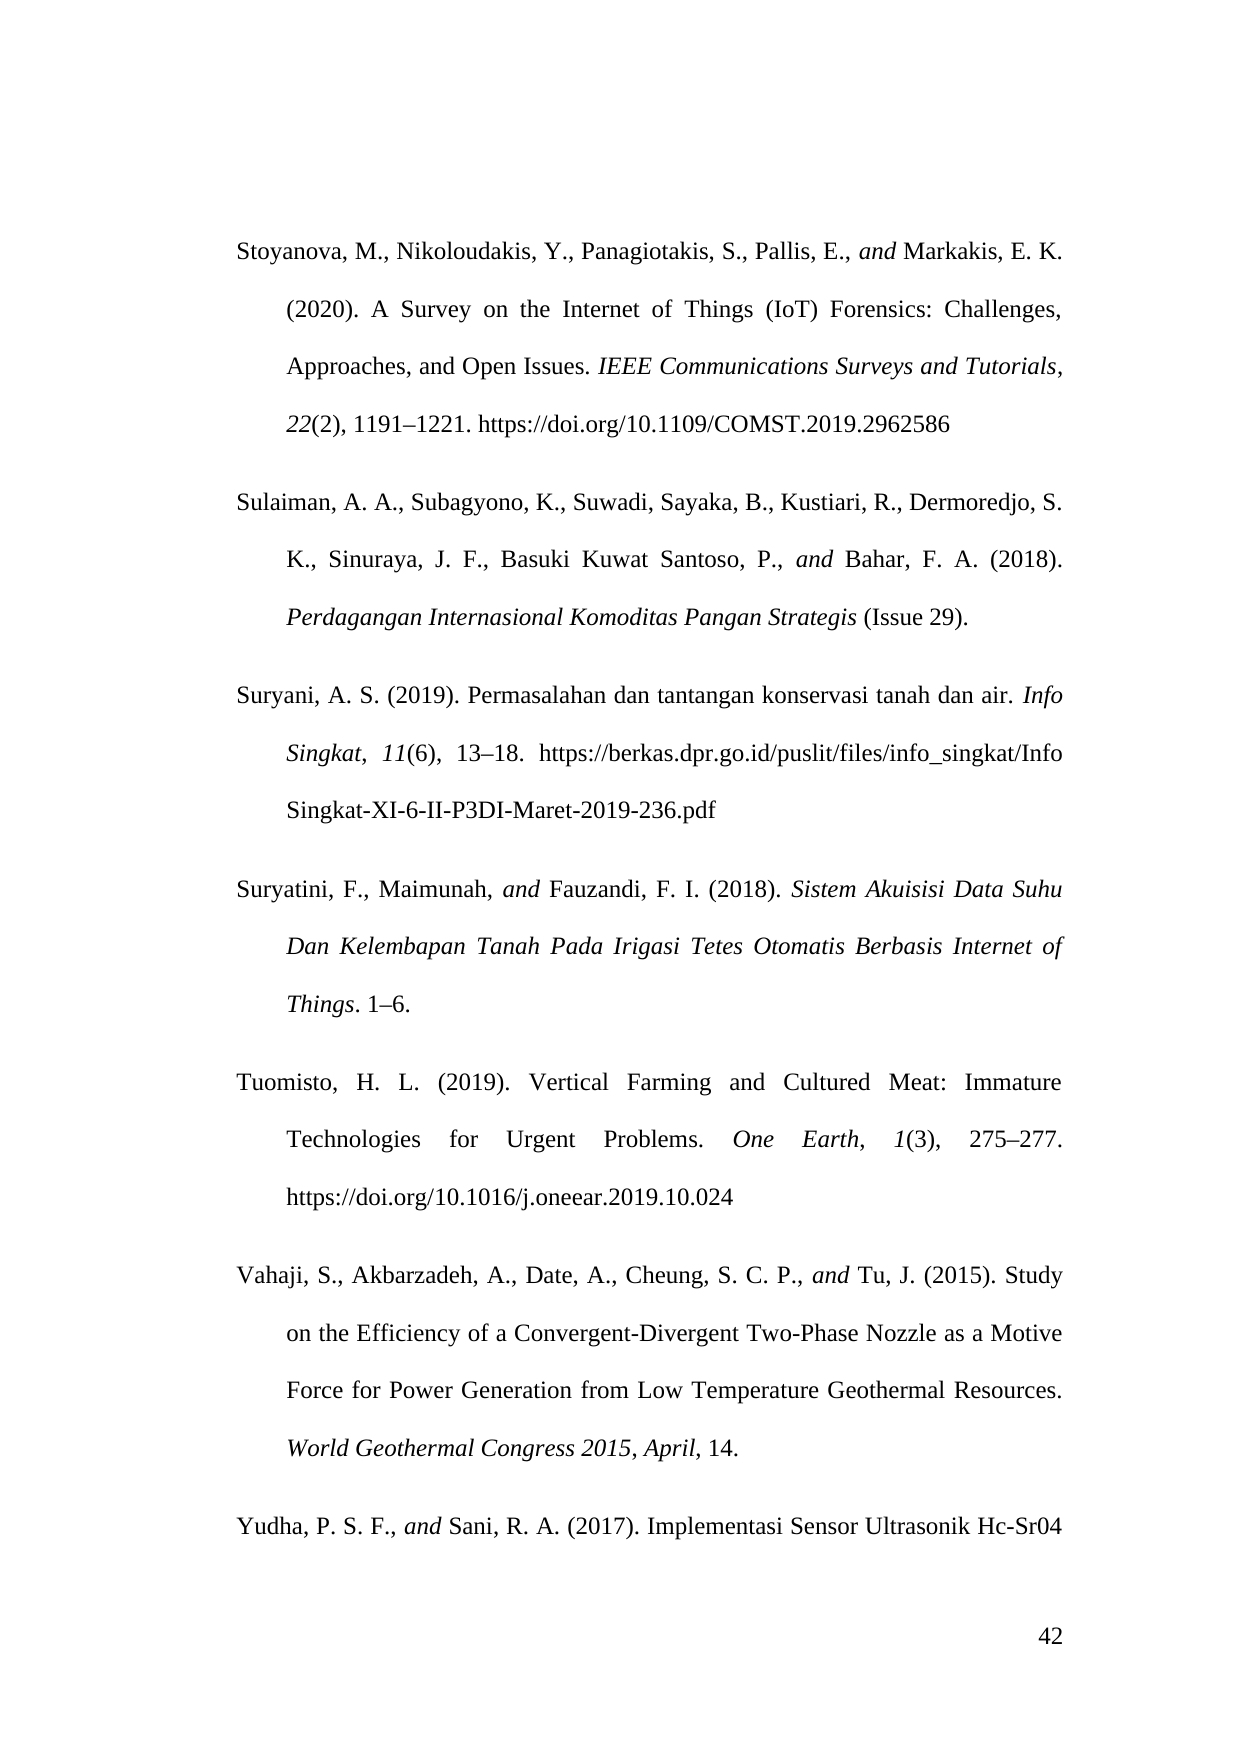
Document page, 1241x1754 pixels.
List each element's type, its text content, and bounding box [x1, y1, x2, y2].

text Suryatini, F., Maimunah, and Fauzandi, F. I. (2018). Sistem Akuisisi Data Suhu Dan Kelembapan Tanah Pada Irigasi Tetes Otomatis Berbasis Internet of Things. 1–6. [236, 874, 1063, 1017]
text Vahaji, S., Akbarzadeh, A., Date, A., Cheung, S. C. P., and Tu, J. (2015). Study on the Efficiency of a Convergent-Divergent Two-Phase Nozzle as a Motive Force for Power Generation from Low Temperature Geothermal Resources. World Geothermal Congress 2015, April, 14. [236, 1260, 1063, 1462]
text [236, 1511, 1063, 1540]
text Stoyanova, M., Nikoloudakis, Y., Panagiotakis, S., Pallis, E., and Markakis, E. K. (2020). A Survey on the Internet of Things (IoT) Forensics: Challenges, Approaches, and Open Issues. IEEE Communications Surveys and Tutorials, 22(2), 1191–1221. https://doi.org/10.1109/COMST.2019.2962586 [236, 236, 1063, 437]
text Sulaiman, A. A., Subagyono, K., Suwadi, Sayaka, B., Kustiari, R., Dermoredjo, S. K., Sinuraya, J. F., Basuki Kuwat Santoso, P., and Bahar, F. A. (2018). Perdagangan Internasional Komoditas Pangan Strategis (Issue 29). [236, 487, 1063, 631]
text Suryani, A. S. (2019). Permasalahan dan tantangan konservasi tanah dan air. Info Singkat, 11(6), 13–18. https://berkas.dpr.go.id/puslit/files/info_singkat/Info Singkat-XI-6-II-P3DI-Maret-2019-236.pdf [236, 680, 1063, 824]
text Tuomisto, H. L. (2019). Vertical Farming and Cultured Meat: Immature Technologies for Urgent Problems. One Earth, 1(3), 275–277. https://doi.org/10.1016/j.oneear.2019.10.024 [236, 1067, 1063, 1211]
